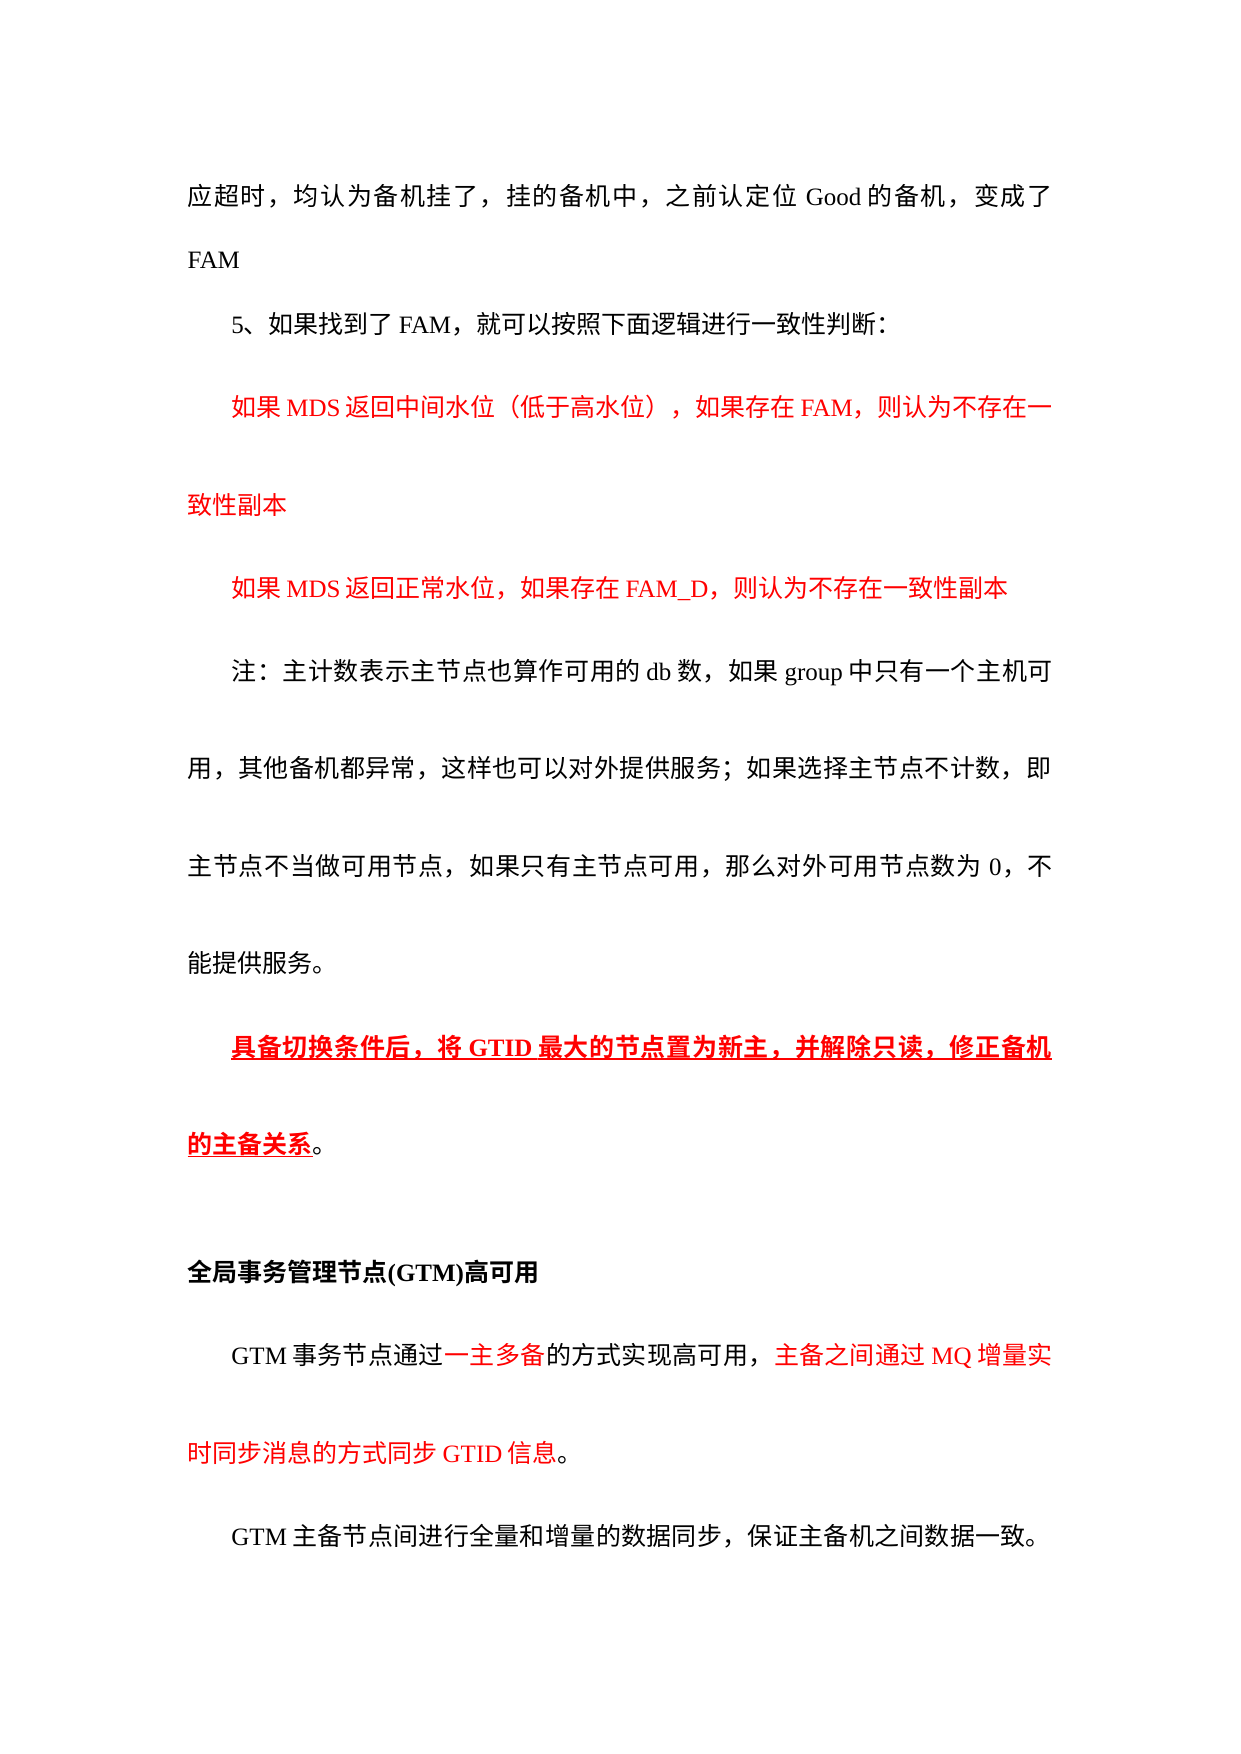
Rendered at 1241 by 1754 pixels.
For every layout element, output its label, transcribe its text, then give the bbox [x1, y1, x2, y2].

list 如果MDS返回中间水位（低于高水位），如果存在FAM，则认为不存在一致性副本 [187, 373, 1053, 536]
list 如果找到了FAM，就可以按照下面逻辑进行一致性判断： [187, 290, 1053, 355]
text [187, 1502, 1053, 1567]
list 具备切换条件后，将GTID最大的节点置为新主，并解除只读，修正备机的主备关系。 [187, 1013, 1053, 1175]
subtitle 全局事务管理节点(GTM)高可用 [187, 1238, 1053, 1303]
list 如果MDS返回正常水位，如果存在FAM_D，则认为不存在一致性副本 [187, 554, 1053, 619]
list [187, 162, 1053, 276]
text GTM事务节点通过一主多备的方式实现高可用，主备之间通过MQ增量实时同步消息的方式同步GTID信息。 [187, 1321, 1053, 1484]
list 注：主计数表示主节点也算作可用的db数，如果group中只有一个主机可用，其他备机都异常，这样也可以对外提供服务；如果选择主节点不计数，即主节点不当做可用节点，如果只有主节点可用，那么对外可用节点数为0，不能提供服务。 [187, 637, 1053, 994]
